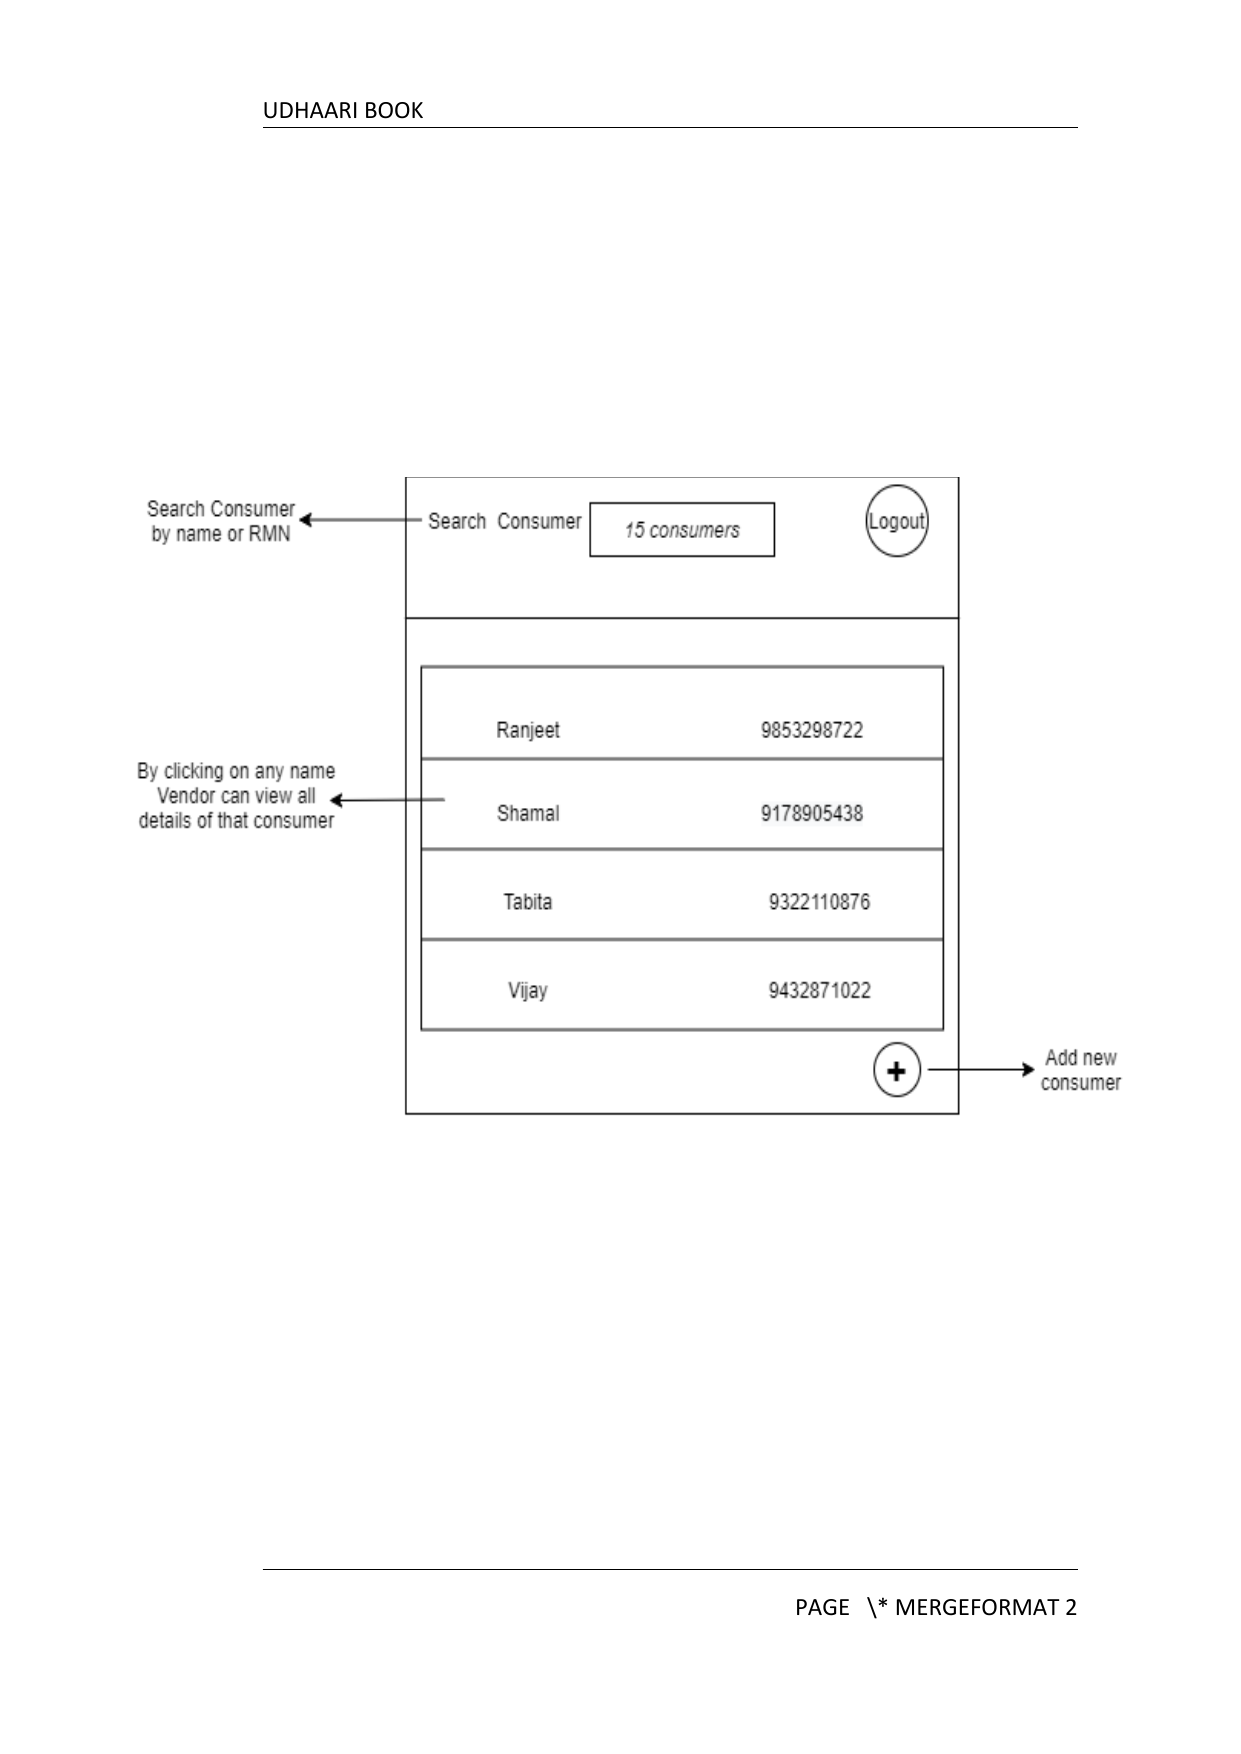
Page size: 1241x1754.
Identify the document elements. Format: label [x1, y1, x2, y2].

picture [129, 477, 1144, 1124]
